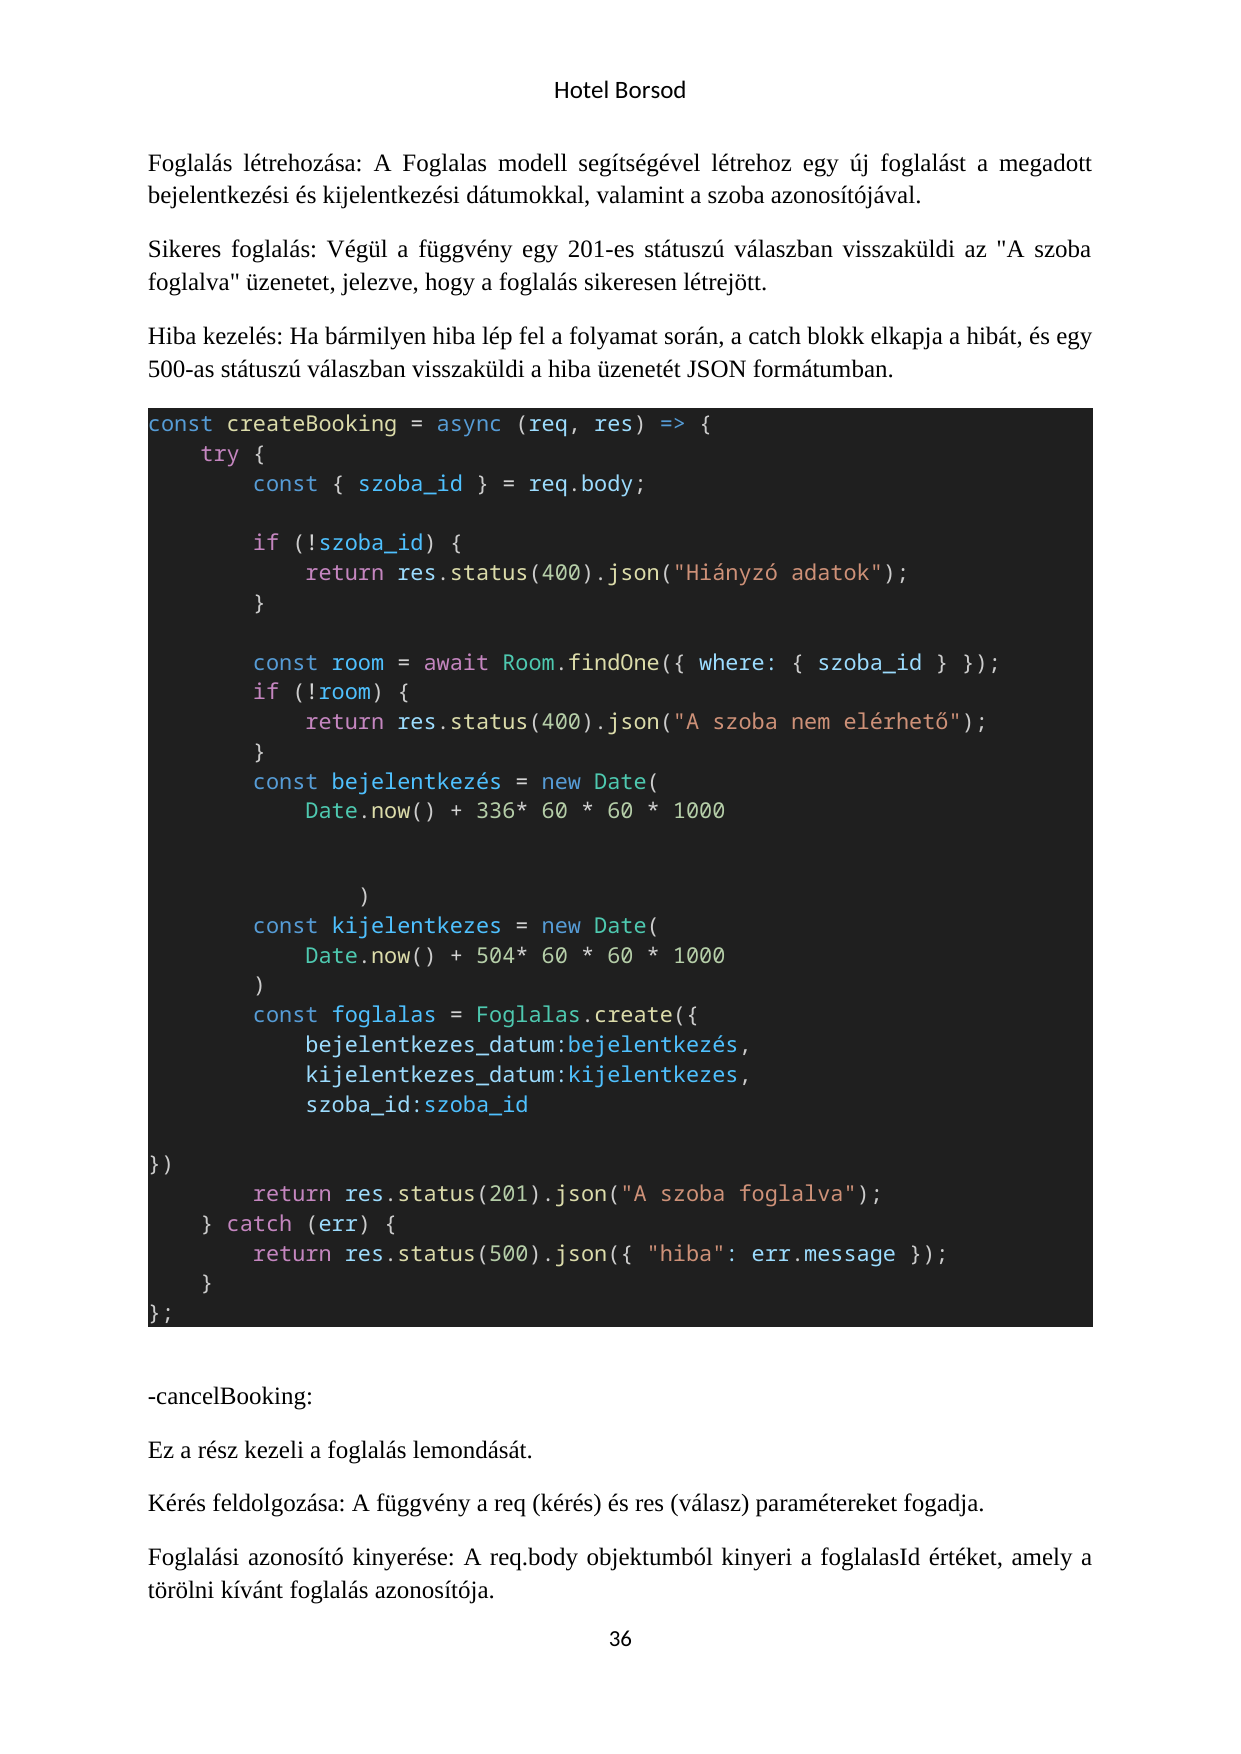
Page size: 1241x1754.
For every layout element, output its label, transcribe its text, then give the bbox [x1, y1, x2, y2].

text Foglalás létrehozása: A Foglalas modell segítségével létrehoz egy új foglalást a megadott bejelentkezési és kijelentkezési dátumokkal, valamint a szoba azonosítójával. [148, 148, 1093, 209]
text const bejelentkezés = new Date( [148, 766, 1093, 796]
text bejelentkezes_datum:bejelentkezés, [148, 1029, 1093, 1059]
text const createBooking = async (req, res) => { [148, 408, 1093, 438]
text if (!room) { [148, 676, 1093, 706]
text return res.status(400).json("A szoba nem elérhető"); [148, 706, 1093, 736]
text Foglalási azonosító kinyerése: A req.body objektumból kinyeri a foglalasId értéket, amely a törölni kívánt foglalás azonosítója. [148, 1542, 1093, 1604]
text Sikeres foglalás: Végül a függvény egy 201-es státuszú válaszban visszaküldi az "A szoba foglalva" üzenetet, jelezve, hogy a foglalás sikeresen létrejött. [148, 234, 1093, 296]
text -cancelBooking: [148, 1381, 1093, 1409]
text const kijelentkezes = new Date( [148, 910, 1093, 940]
text return res.status(400).json("Hiányzó adatok"); [148, 557, 1093, 587]
text } [148, 736, 1093, 766]
text ) [148, 880, 1093, 910]
text kijelentkezes_datum:kijelentkezes, [148, 1059, 1093, 1089]
text Kérés feldolgozása: A függvény a req (kérés) és res (válasz) paramétereket fogadja. [148, 1488, 1093, 1517]
text szoba_id:szoba_id [148, 1089, 1093, 1118]
text const { szoba_id } = req.body; [148, 468, 1093, 498]
text const room = await Room.findOne({ where: { szoba_id } }); [148, 647, 1093, 676]
text }; [148, 1297, 1093, 1327]
text return res.status(201).json("A szoba foglalva"); [148, 1178, 1093, 1208]
text Date.now() + 336* 60 * 60 * 1000 [148, 796, 1093, 825]
text Ez a rész kezeli a foglalás lemondását. [148, 1435, 1093, 1463]
text }) [148, 1148, 1093, 1178]
text Date.now() + 504* 60 * 60 * 1000 [148, 940, 1093, 969]
text Hiba kezelés: Ha bármilyen hiba lép fel a folyamat során, a catch blokk elkapja a hibát, és egy 500-as státuszú válaszban visszaküldi a hiba üzenetét JSON formátumban. [148, 321, 1093, 383]
text const foglalas = Foglalas.create({ [148, 999, 1093, 1029]
text } [148, 1267, 1093, 1297]
text } [148, 587, 1093, 617]
text } catch (err) { [148, 1208, 1093, 1238]
text try { [148, 438, 1093, 468]
text return res.status(500).json({ "hiba": err.message }); [148, 1238, 1093, 1267]
text ) [148, 969, 1093, 999]
text if (!szoba_id) { [148, 527, 1093, 557]
